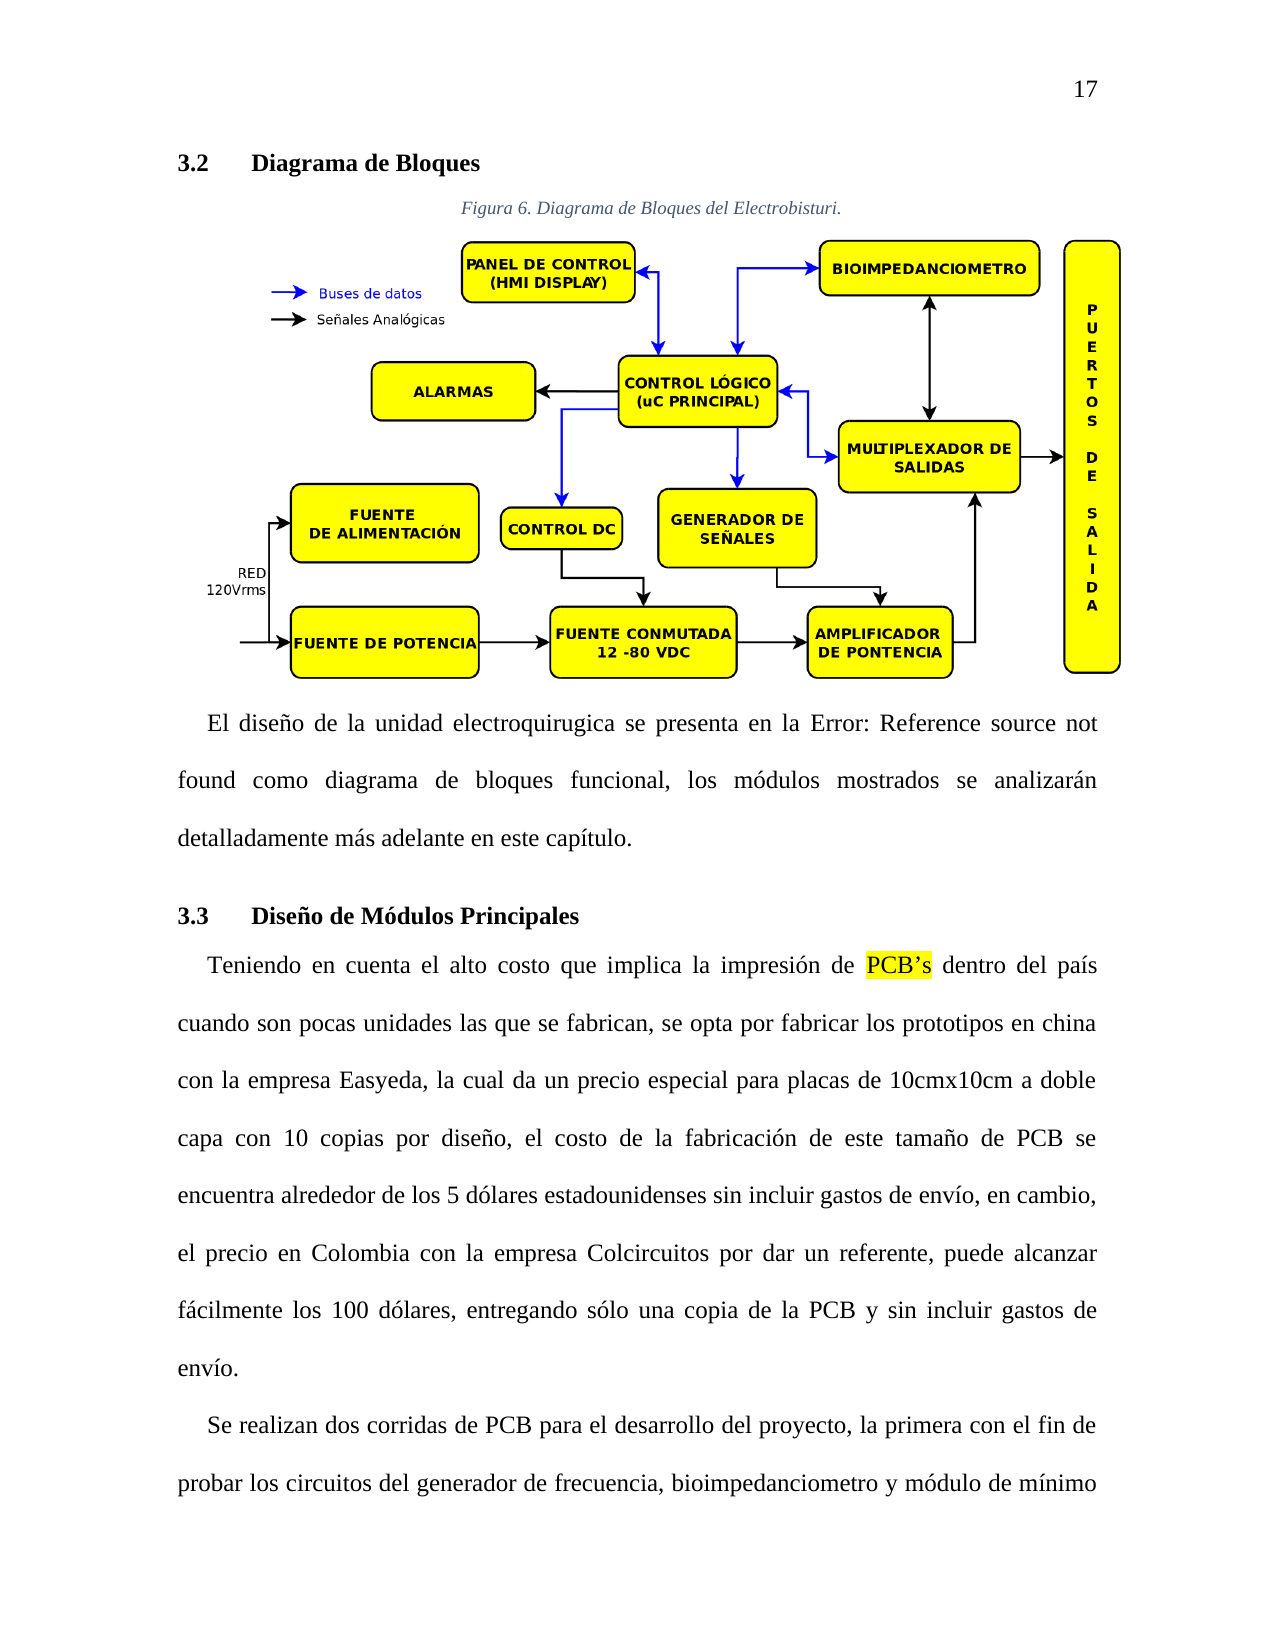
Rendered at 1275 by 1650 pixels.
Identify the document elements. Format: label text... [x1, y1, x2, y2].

subtitle Diseño de Módulos Principales [177, 901, 1098, 930]
subtitle Diagrama de Bloques [177, 148, 1098, 176]
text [177, 1411, 1098, 1497]
picture [206, 239, 1128, 679]
text Figura 6. Diagrama de Bloques del Electrobisturi. [177, 197, 1098, 219]
text Teniendo en cuenta el alto costo que implica la impresión de PCB’s dentro del país cuando son pocas unidades las que se fabrican, se opta por fabricar los prototipos en china con la empresa Easyeda, la cual da un precio especial para placas de 10cmx10cm a doble capa con 10 copias por diseño, el costo de la fabricación de este tamaño de PCB se encuentra alrededor de los 5 dólares estadounidenses sin incluir gastos de envío, en cambio, el precio en Colombia con la empresa Colcircuitos por dar un referente, puede alcanzar fácilmente los 100 dólares, entregando sólo una copia de la PCB y sin incluir gastos de envío. [177, 951, 1098, 1382]
